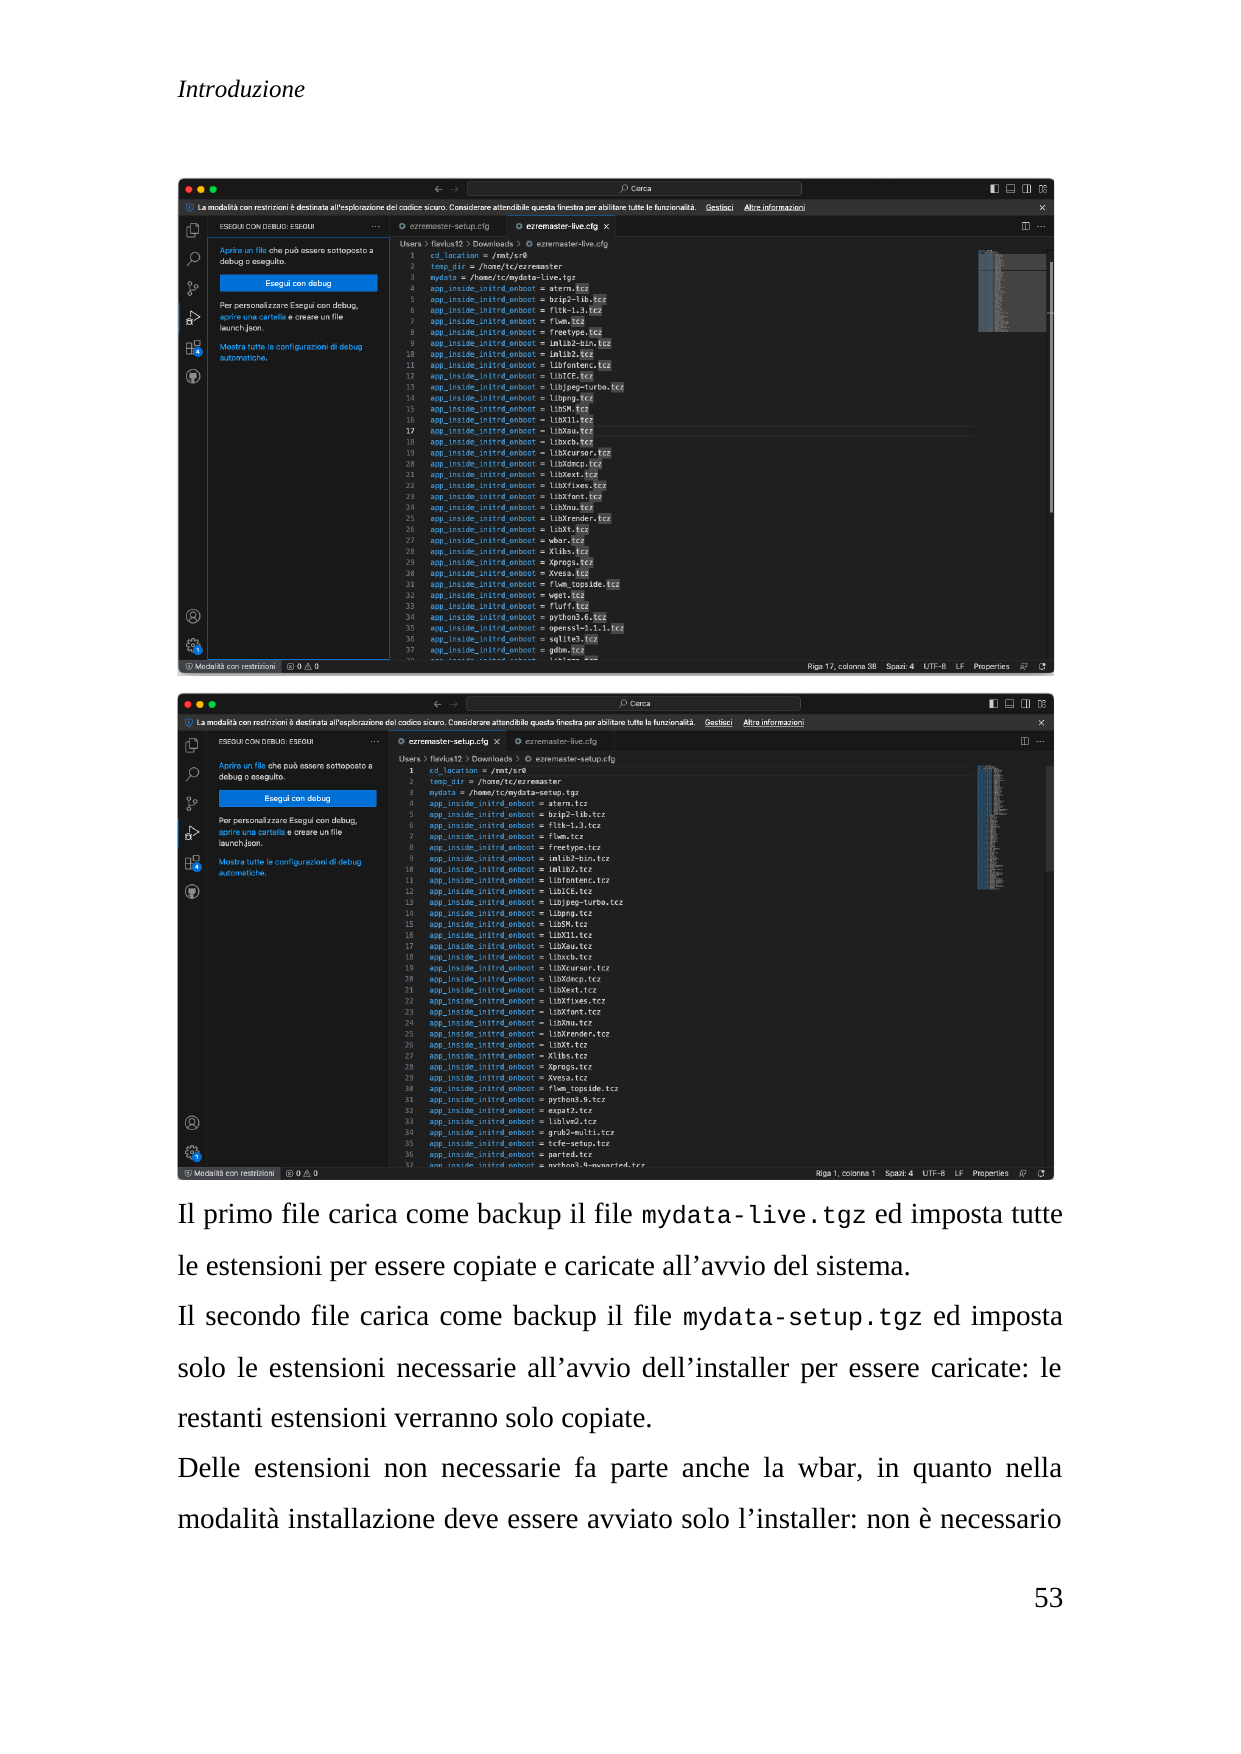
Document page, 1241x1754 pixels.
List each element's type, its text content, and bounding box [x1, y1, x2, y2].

picture [177, 177, 1055, 676]
text Il secondo file carica come backup il file mydata-setup.tgz ed imposta solo le estensioni necessarie all’avvio dell’installer per essere caricate: le restanti estensioni verranno solo copiate. [177, 1298, 1063, 1434]
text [177, 1450, 1063, 1534]
text Il primo file carica come backup il file mydata-live.tgz ed imposta tutte le estensioni per essere copiate e caricate all’avvio del sistema. [177, 1196, 1063, 1281]
picture [177, 692, 1055, 1180]
